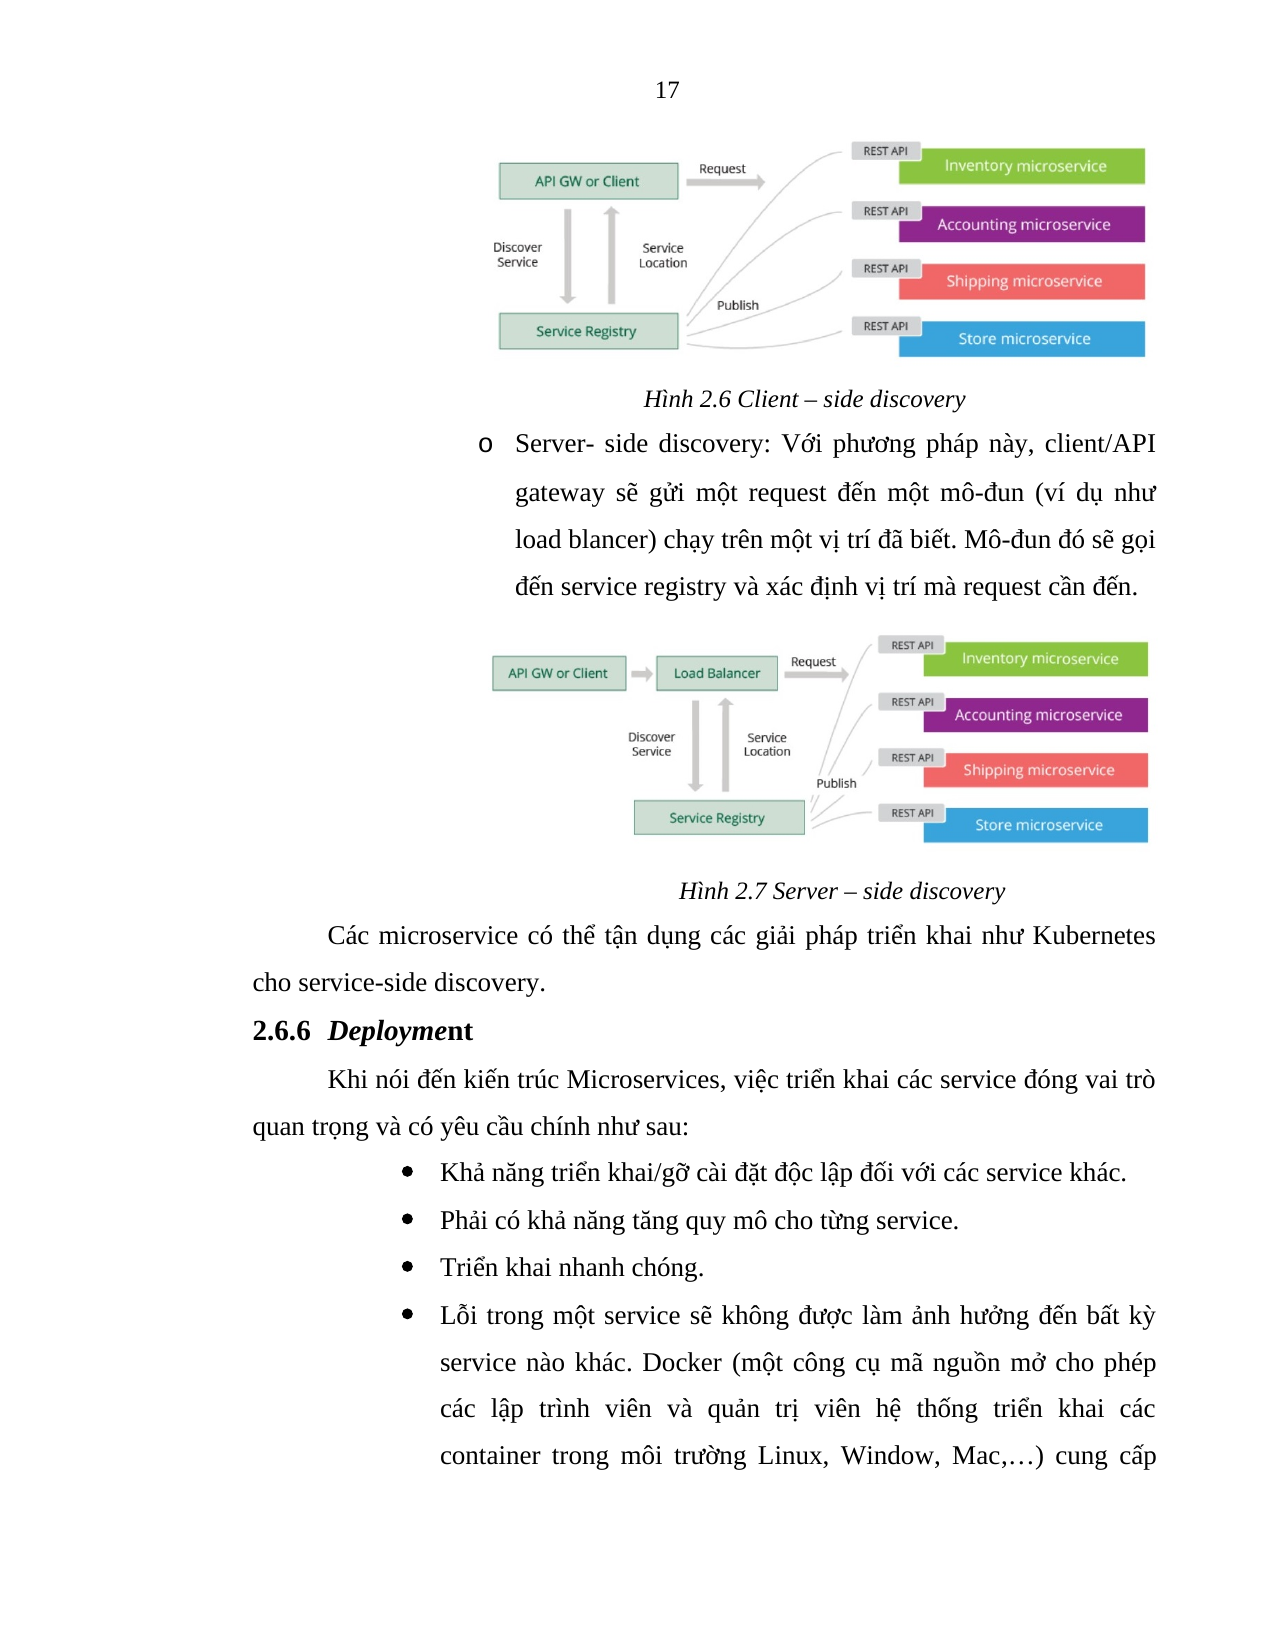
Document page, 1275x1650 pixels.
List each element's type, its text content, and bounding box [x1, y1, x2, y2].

text Hình 2.6 Client – side discovery [215, 384, 1157, 413]
list Deployment [252, 1013, 1157, 1046]
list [402, 1299, 1157, 1470]
list Triển khai nhanh chóng. [402, 1251, 1157, 1283]
list Server- side discovery: Với phương pháp này, client/API gateway sẽ gửi một request đến một mô-đun (ví dụ như load blancer) chạy trên một vị trí đã biết. Mô-đun đó sẽ gọi đến service registry và xác định vị trí mà request cần đến. [477, 427, 1157, 601]
text Khi nói đến kiến trúc Microservices, việc triển khai các service đóng vai trò quan trọng và có yêu cầu chính như sau: [252, 1063, 1157, 1141]
list Khả năng triển khai/gỡ cài đặt độc lập đối với các service khác. [402, 1156, 1157, 1188]
text Các microservice có thể tận dụng các giải pháp triển khai như Kubernetes cho service-side discovery. [252, 919, 1157, 997]
picture [477, 616, 1164, 862]
list Phải có khả năng tăng quy mô cho từng service. [402, 1204, 1157, 1235]
picture [477, 132, 1157, 370]
text Hình 2.7 Server – side discovery [215, 876, 1157, 905]
